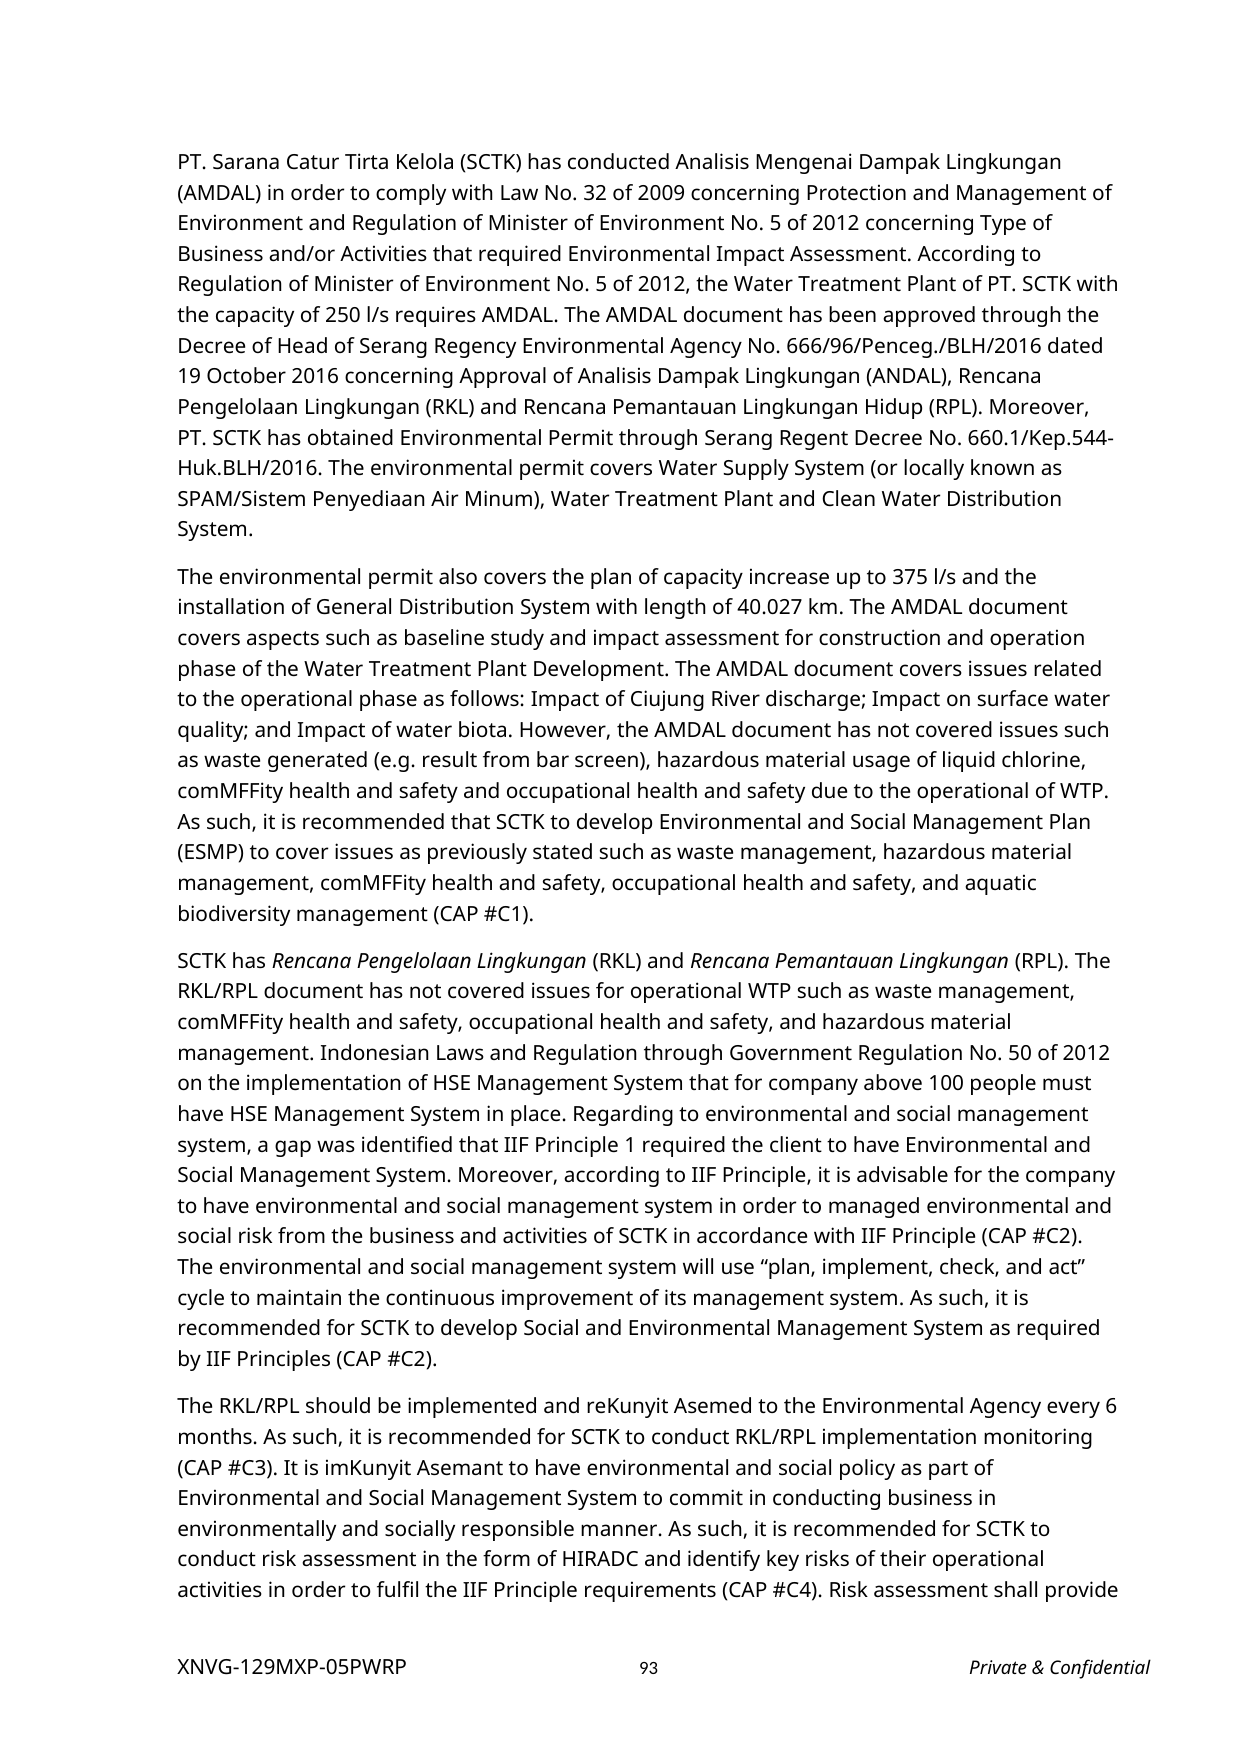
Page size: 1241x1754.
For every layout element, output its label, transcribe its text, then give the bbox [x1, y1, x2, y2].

text PT. Sarana Catur Tirta Kelola (SCTK) has conducted Analisis Mengenai Dampak Lingkungan (AMDAL) in order to comply with Law No. 32 of 2009 concerning Protection and Management of Environment and Regulation of Minister of Environment No. 5 of 2012 concerning Type of Business and/or Activities that required Environmental Impact Assessment. According to Regulation of Minister of Environment No. 5 of 2012, the Water Treatment Plant of PT. SCTK with the capacity of 250 l/s requires AMDAL. The AMDAL document has been approved through the Decree of Head of Serang Regency Environmental Agency No. 666/96/Penceg./BLH/2016 dated 19 October 2016 concerning Approval of Analisis Dampak Lingkungan (ANDAL), Rencana Pengelolaan Lingkungan (RKL) and Rencana Pemantauan Lingkungan Hidup (RPL). Moreover, PT. SCTK has obtained Environmental Permit through Serang Regent Decree No. 660.1/Kep.544-Huk.BLH/2016. The environmental permit covers Water Supply System (or locally known as SPAM/Sistem Penyediaan Air Minum), Water Treatment Plant and Clean Water Distribution System. [177, 147, 1122, 543]
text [177, 1391, 1122, 1603]
text The environmental permit also covers the plan of capacity increase up to 375 l/s and the installation of General Distribution System with length of 40.027 km. The AMDAL document covers aspects such as baseline study and impact assessment for construction and operation phase of the Water Treatment Plant Development. The AMDAL document covers issues related to the operational phase as follows: Impact of Ciujung River discharge; Impact on surface water quality; and Impact of water biota. However, the AMDAL document has not covered issues such as waste generated (e.g. result from bar screen), hazardous material usage of liquid chlorine, comMFFity health and safety and occupational health and safety due to the operational of WTP. As such, it is recommended that SCTK to develop Environmental and Social Management Plan (ESMP) to cover issues as previously stated such as waste management, hazardous material management, comMFFity health and safety, occupational health and safety, and aquatic biodiversity management (CAP #C1). [177, 562, 1122, 927]
text SCTK has Rencana Pengelolaan Lingkungan (RKL) and Rencana Pemantauan Lingkungan (RPL). The RKL/RPL document has not covered issues for operational WTP such as waste management, comMFFity health and safety, occupational health and safety, and hazardous material management. Indonesian Laws and Regulation through Government Regulation No. 50 of 2012 on the implementation of HSE Management System that for company above 100 people must have HSE Management System in place. Regarding to environmental and social management system, a gap was identified that IIF Principle 1 required the client to have Environmental and Social Management System. Moreover, according to IIF Principle, it is advisable for the company to have environmental and social management system in order to managed environmental and social risk from the business and activities of SCTK in accordance with IIF Principle (CAP #C2). The environmental and social management system will use “plan, implement, check, and act” cycle to maintain the continuous improvement of its management system. As such, it is recommended for SCTK to develop Social and Environmental Management System as required by IIF Principles (CAP #C2). [177, 946, 1122, 1372]
